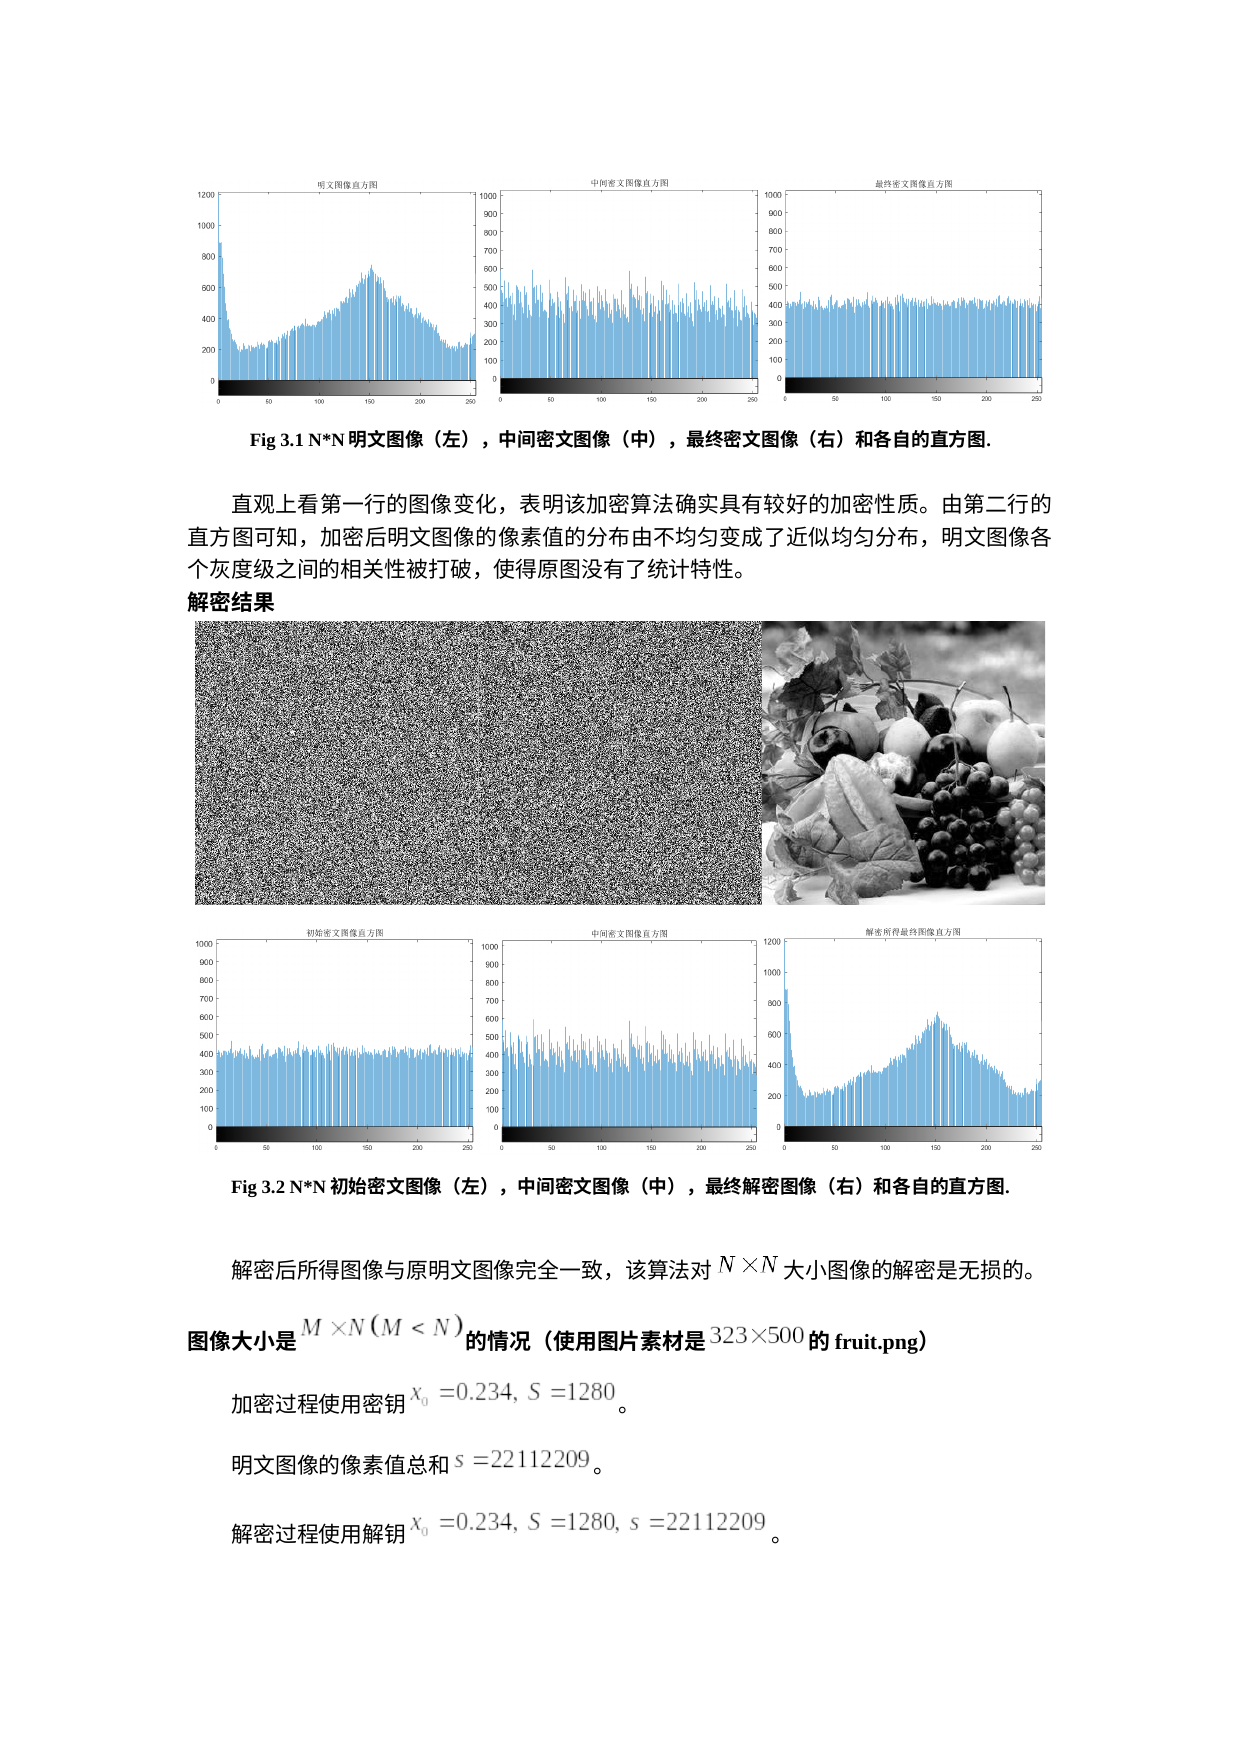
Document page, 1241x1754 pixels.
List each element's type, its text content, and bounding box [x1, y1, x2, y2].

text 加密过程使用密钥。 [187, 1364, 1053, 1429]
text 明文图像的像素值总和。 [187, 1429, 1053, 1494]
text 直观上看第一行的图像变化，表明该加密算法确实具有较好的加密性质。由第二行的直方图可知，加密后明文图像的像素值的分布由不均匀变成了近似均匀分布，明文图像各个灰度级之间的相关性被打破，使得原图没有了统计特性。 [187, 487, 1053, 584]
picture [195, 621, 1046, 905]
text Fig 3.1 N*N明文图像（左），中间密文图像（中），最终密文图像（右）和各自的直方图. [187, 422, 1053, 454]
text Fig 3.2 N*N初始密文图像（左），中间密文图像（中），最终解密图像（右）和各自的直方图. [187, 1169, 1053, 1202]
picture [194, 924, 1046, 1155]
picture [194, 177, 1046, 407]
text 解密过程使用解钥。 [187, 1494, 1053, 1559]
text 解密结果 [187, 584, 1053, 617]
text 解密后所得图像与原明文图像完全一致，该算法对大小图像的解密是无损的。 [187, 1234, 1053, 1299]
text 图像大小是的情况（使用图片素材是的fruit.png） [187, 1299, 1053, 1364]
